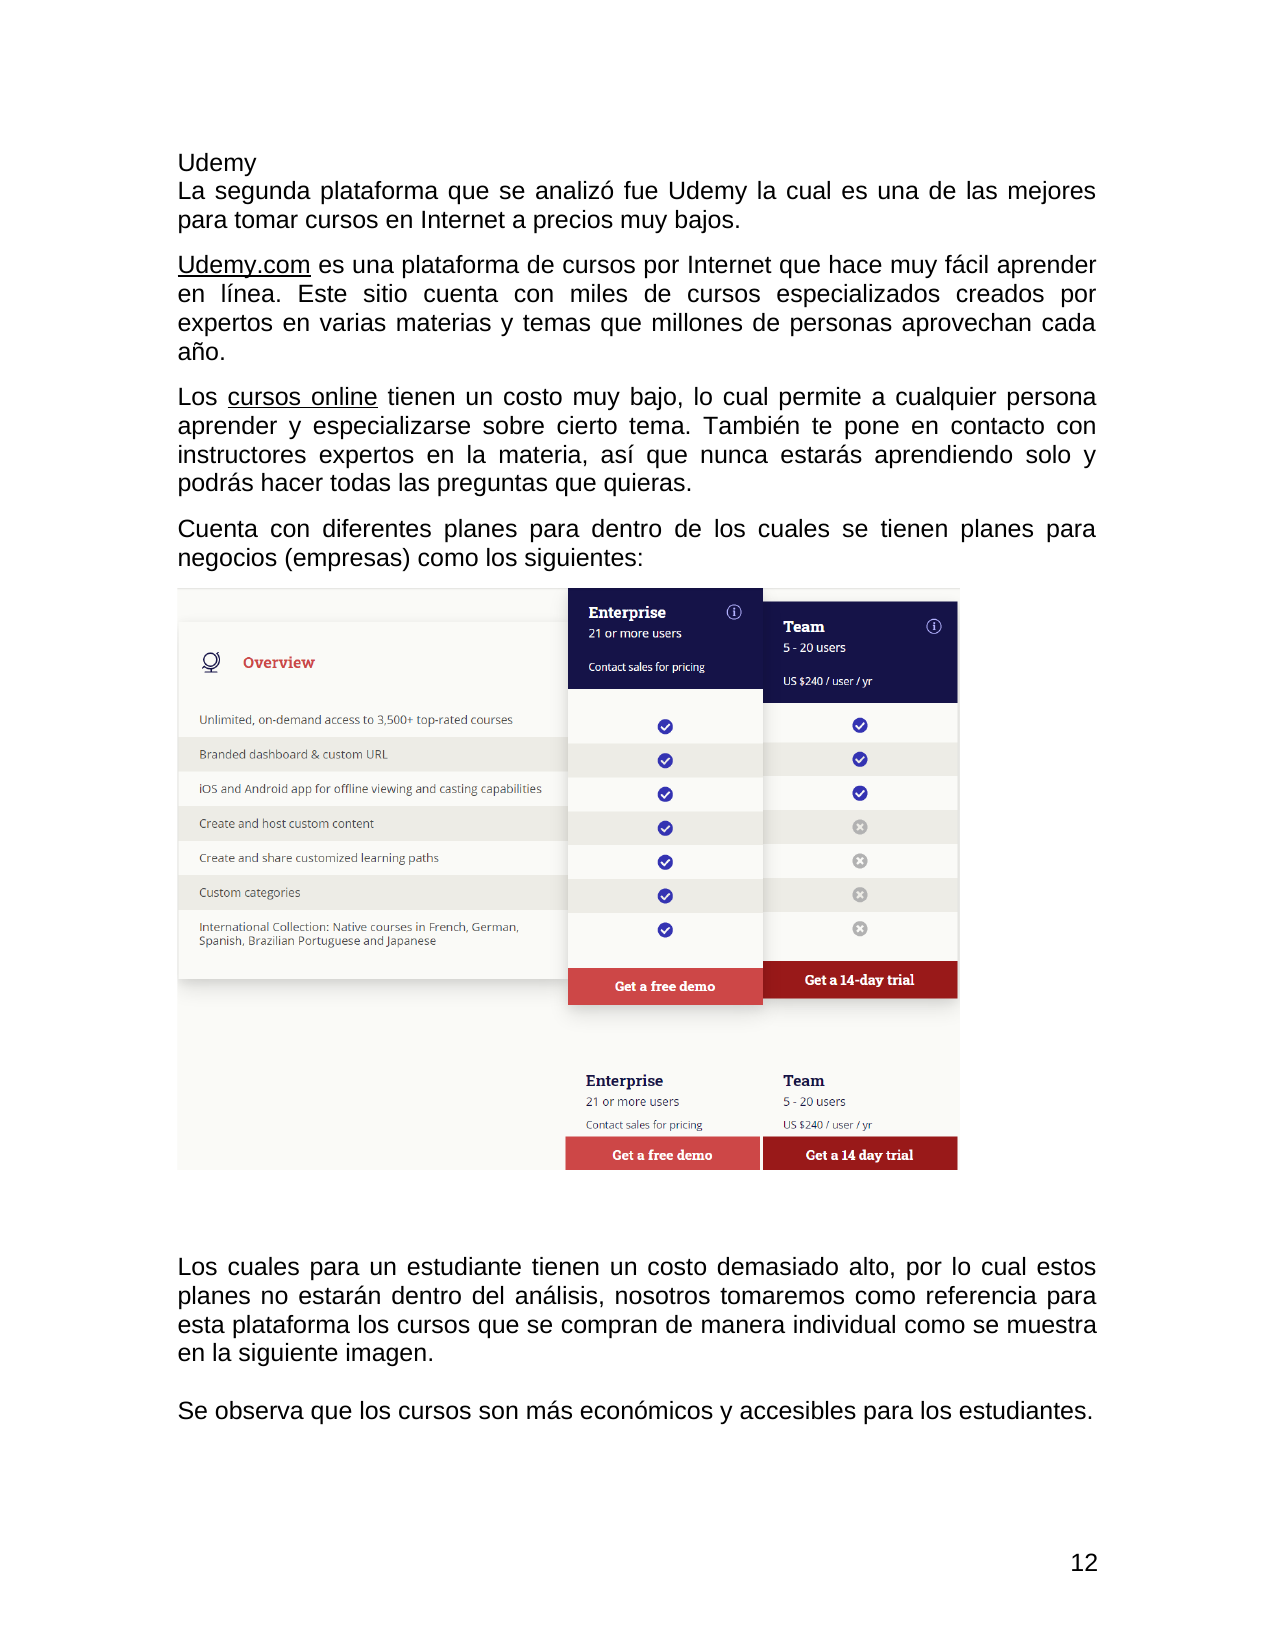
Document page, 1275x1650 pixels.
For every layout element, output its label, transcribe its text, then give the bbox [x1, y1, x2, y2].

text Cuenta con diferentes planes para dentro de los cuales se tienen planes para negocios (empresas) como los siguientes: [177, 514, 1098, 571]
text La segunda plataforma que se analizó fue Udemy la cual es una de las mejores para tomar cursos en Internet a precios muy bajos. [177, 176, 1098, 234]
text Udemy.com es una plataforma de cursos por Internet que hace muy fácil aprender en línea. Este sitio cuenta con miles de cursos especializados creados por expertos en varias materias y temas que millones de personas aprovechan cada año. [177, 251, 1098, 366]
picture [177, 588, 960, 1170]
subtitle Udemy [177, 148, 1098, 176]
text Los cuales para un estudiante tienen un costo demasiado alto, por lo cual estos planes no estarán dentro del análisis, nosotros tomaremos como referencia para esta plataforma los cursos que se compran de manera individual como se muestra en la siguiente imagen. [177, 1252, 1098, 1367]
text Se observa que los cursos son más económicos y accesibles para los estudiantes. [177, 1396, 1098, 1425]
text Los cursos online tienen un costo muy bajo, lo cual permite a cualquier persona aprender y especializarse sobre cierto tema. También te pone en contacto con instructores expertos en la materia, así que nunca estarás aprendiendo solo y podrás hacer todas las preguntas que quieras. [177, 382, 1098, 497]
